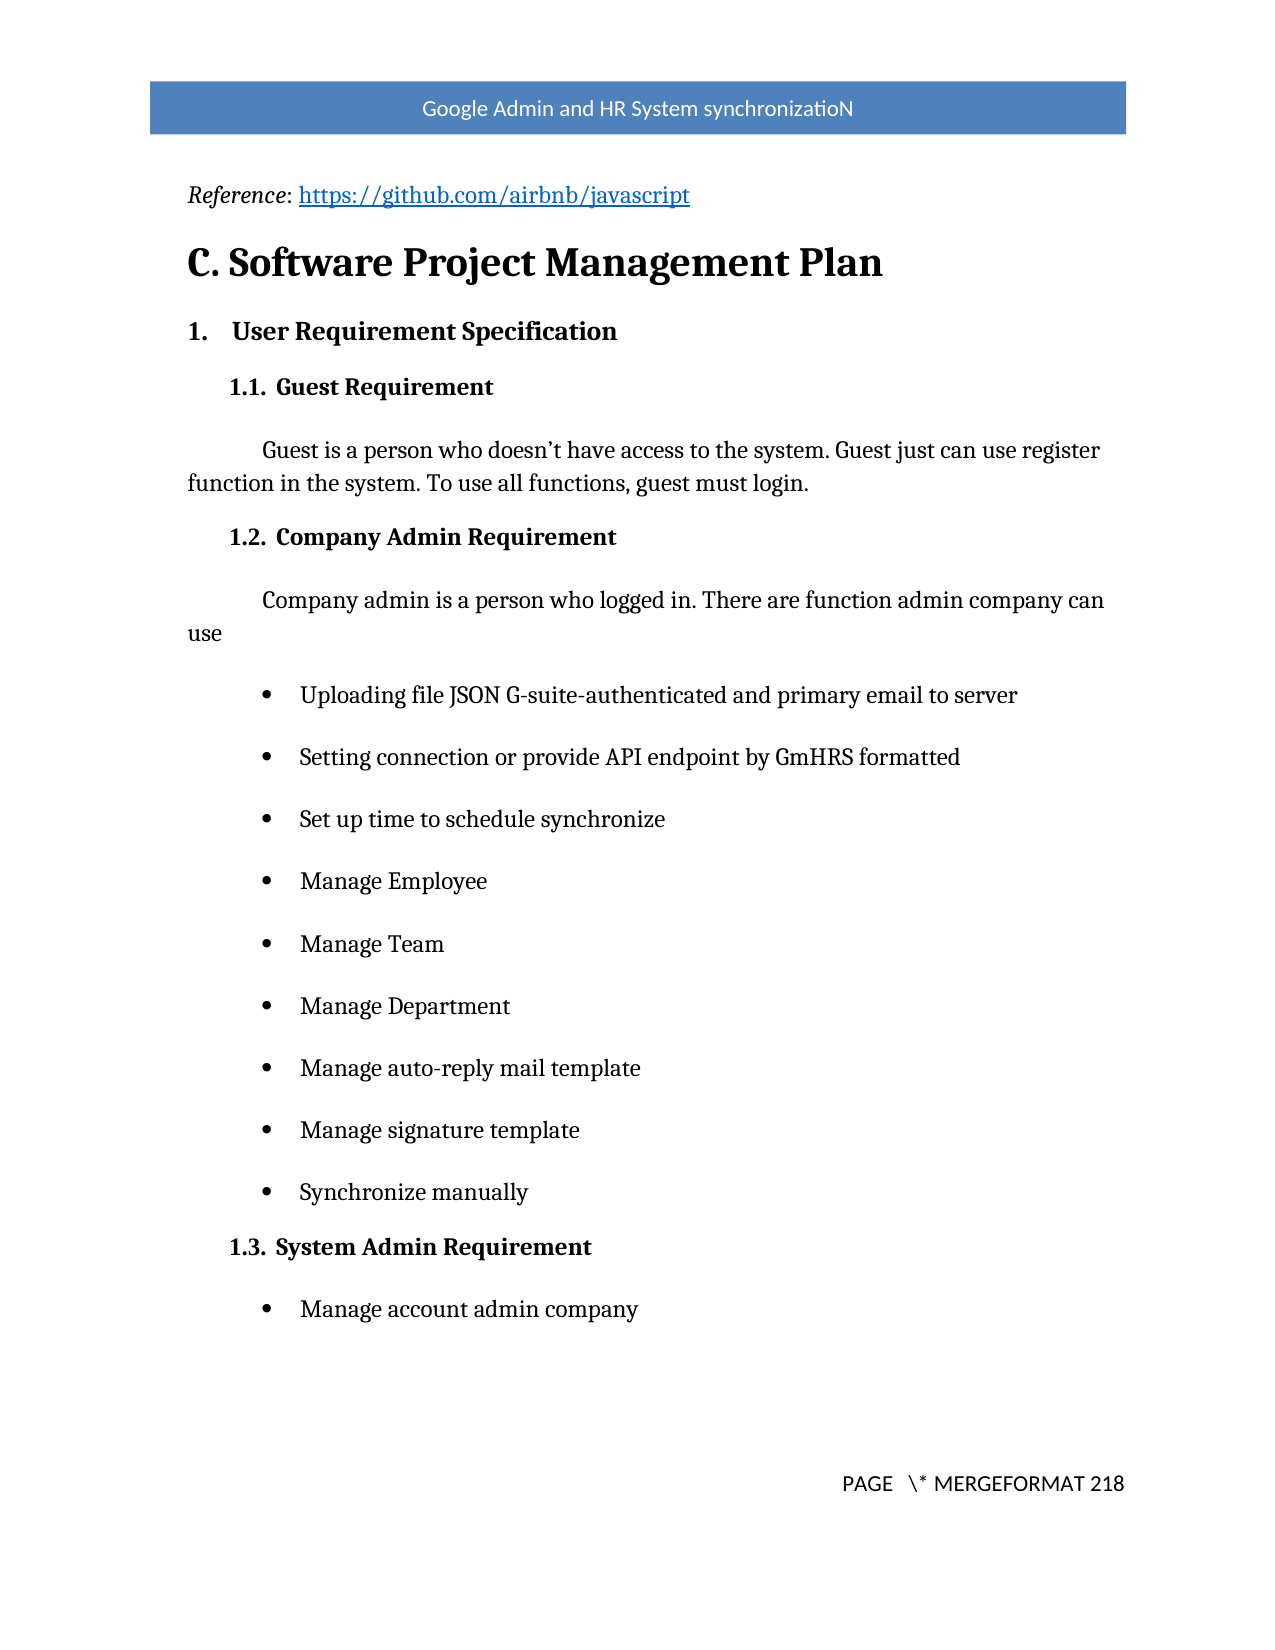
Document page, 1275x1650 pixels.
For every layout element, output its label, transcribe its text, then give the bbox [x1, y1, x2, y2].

list Manage account admin company [262, 1295, 1125, 1324]
list Manage auto-reply mail template [262, 1054, 1125, 1083]
subtitle Company Admin Requirement [229, 522, 1125, 552]
list Manage signature template [262, 1116, 1125, 1145]
list Setting connection or provide API endpoint by GmHRS formatted [262, 743, 1125, 772]
list Synchronize manually [262, 1178, 1125, 1207]
list Manage Team [262, 929, 1125, 958]
subtitle User Requirement Specification [187, 315, 1125, 347]
subtitle System Admin Requirement [229, 1232, 1125, 1262]
text Reference: https://github.com/airbnb/javascript [187, 181, 1125, 209]
list Set up time to schedule synchronize [262, 805, 1125, 834]
text Company admin is a person who logged in. There are function admin company can use [187, 586, 1125, 647]
list Manage Employee [262, 867, 1125, 896]
subtitle C. Software Project Management Plan [187, 239, 1125, 287]
list Uploading file JSON G-suite-authenticated and primary email to server [262, 681, 1125, 709]
list Manage Department [262, 992, 1125, 1020]
subtitle Guest Requirement [229, 372, 1125, 402]
text Guest is a person who doesn’t have access to the system. Guest just can use register function in the system. To use all functions, guest must login. [187, 436, 1125, 497]
